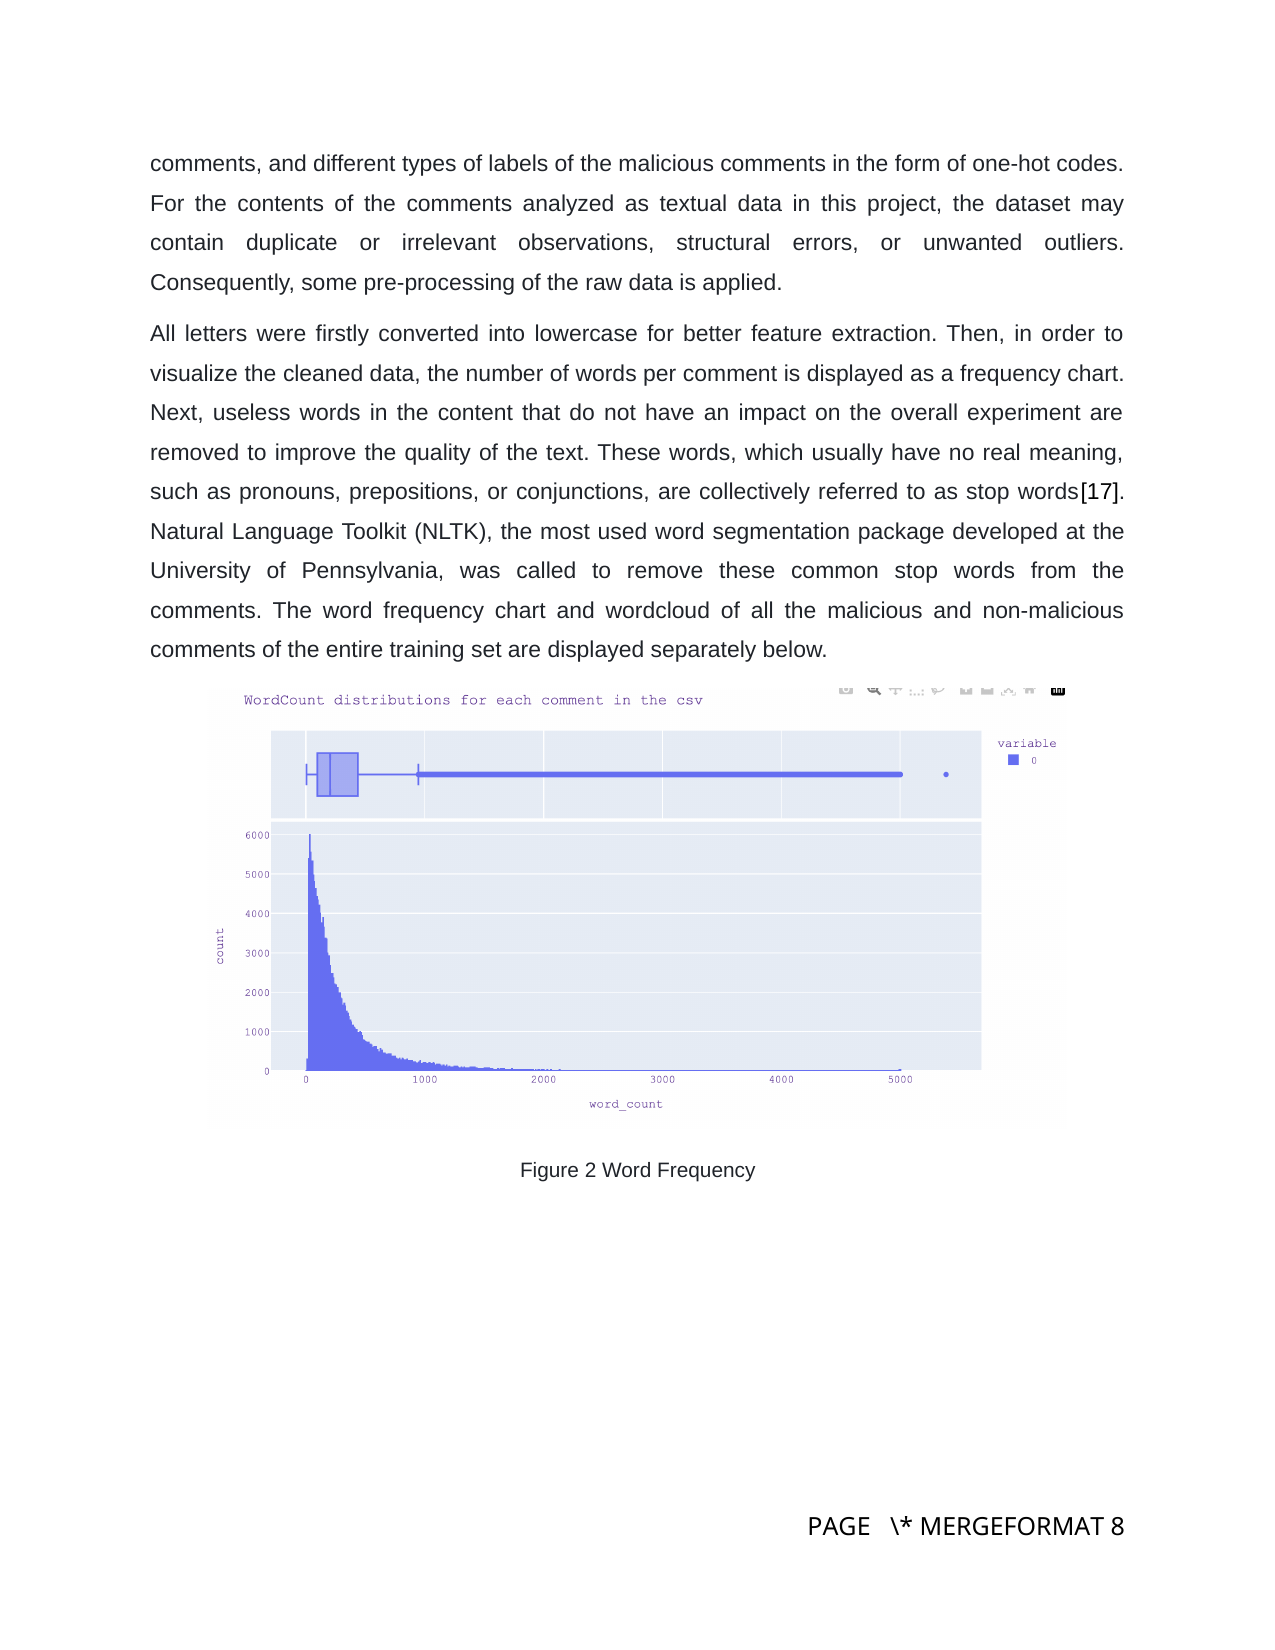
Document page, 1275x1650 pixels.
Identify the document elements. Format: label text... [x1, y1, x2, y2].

picture [207, 688, 1068, 1129]
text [150, 150, 1125, 295]
text Figure 2 Word Frequency [150, 1158, 1125, 1182]
text All letters were firstly converted into lowercase for better feature extraction. Then, in order to visualize the cleaned data, the number of words per comment is displayed as a frequency chart. Next, useless words in the content that do not have an impact on the overall experiment are removed to improve the quality of the text. These words, which usually have no real meaning, such as pronouns, prepositions, or conjunctions, are collectively referred to as stop words. Natural Language Toolkit (NLTK), the most used word segmentation package developed at the University of Pennsylvania, was called to remove these common stop words from the comments. The word frequency chart and wordcloud of all the malicious and non-malicious comments of the entire training set are displayed separately below. [150, 320, 1125, 663]
